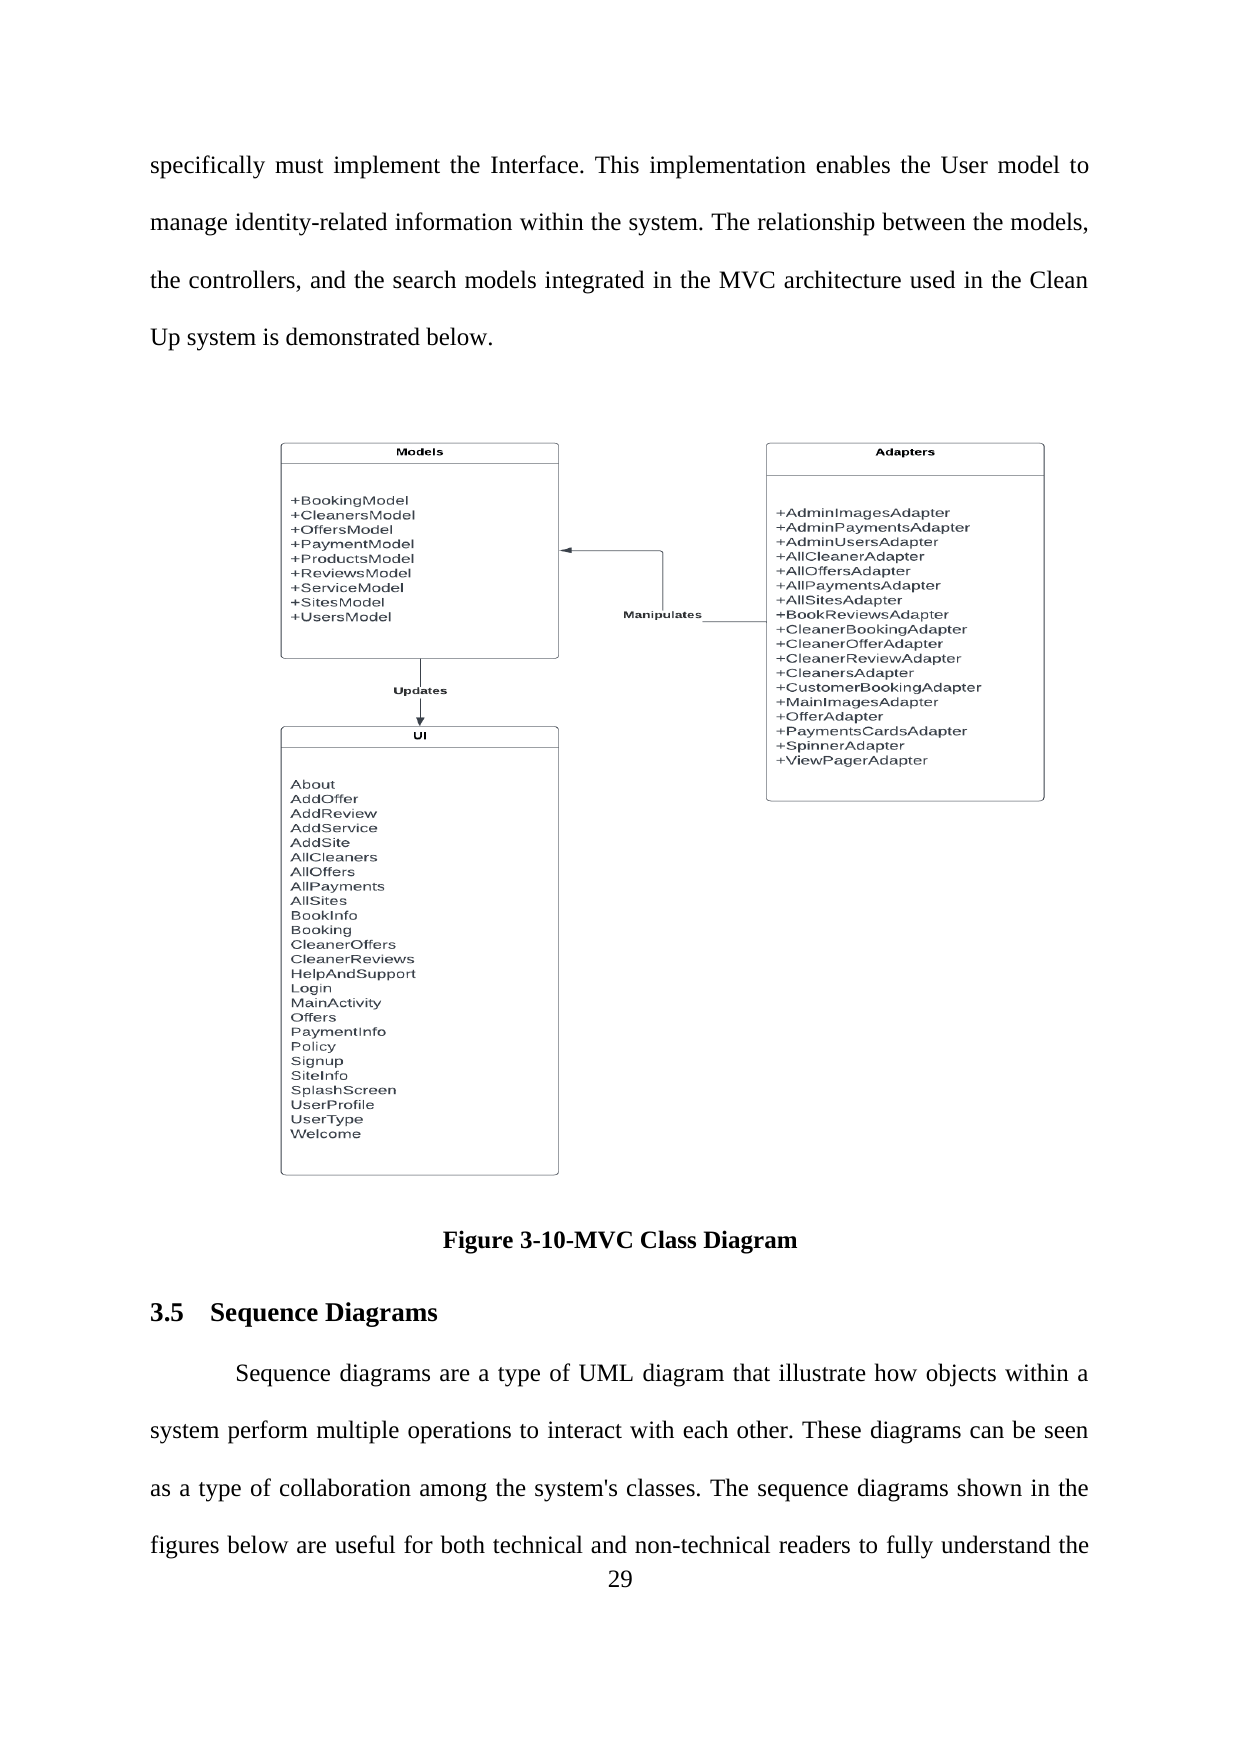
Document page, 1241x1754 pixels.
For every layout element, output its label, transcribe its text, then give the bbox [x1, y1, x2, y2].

subtitle Sequence Diagrams [150, 1296, 1090, 1327]
picture [266, 437, 1058, 1185]
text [150, 150, 1090, 351]
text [150, 1358, 1090, 1559]
